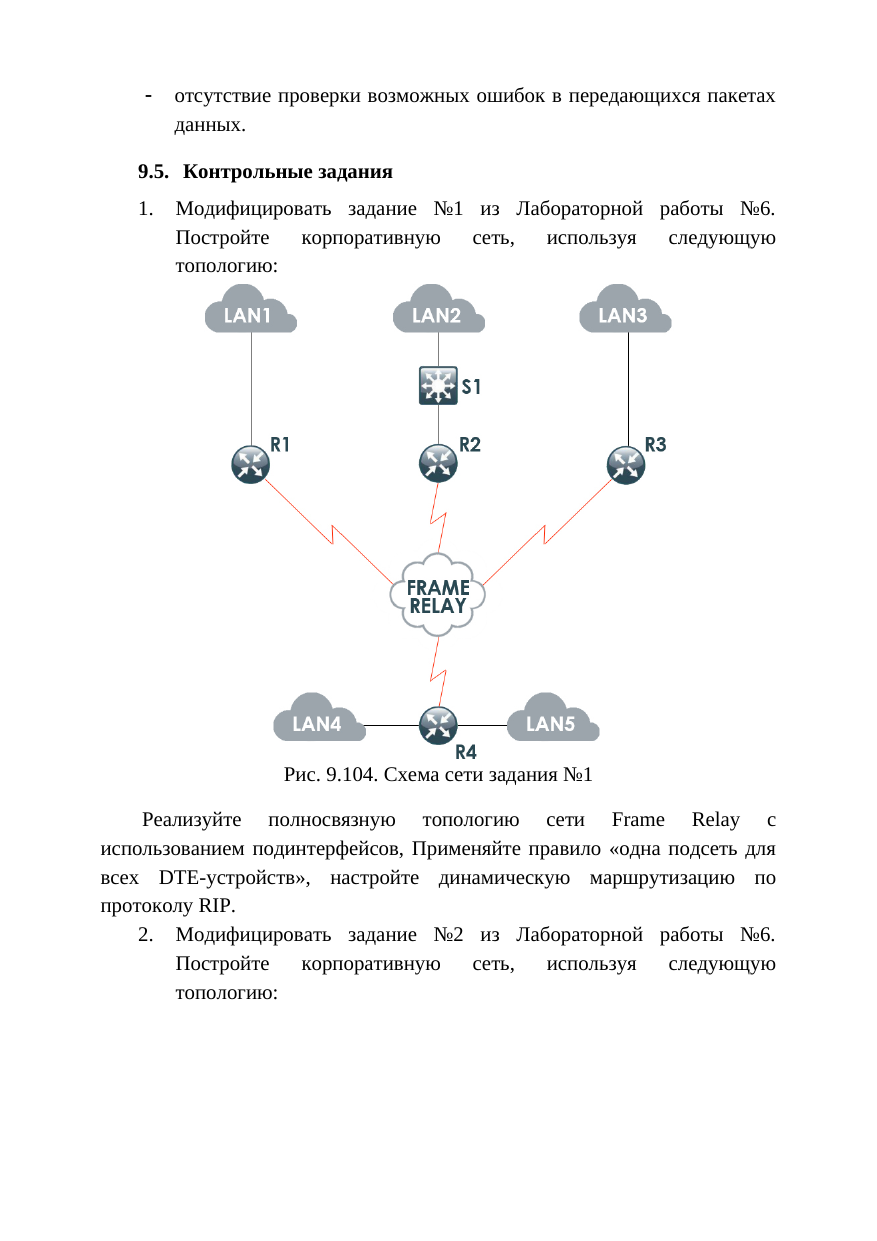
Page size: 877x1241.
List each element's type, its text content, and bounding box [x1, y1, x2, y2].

list Модифицировать задание №1 из Лабораторной работы №6. Постройте корпоративную сеть, используя следующую топологию: [138, 196, 777, 277]
subtitle Контрольные задания [138, 159, 777, 183]
picture [203, 282, 674, 762]
text отсутствие проверки возможных ошибок в передающихся пакетах данных. [145, 83, 777, 136]
text Модифицировать задание №2 из Лабораторной работы №6. Постройте корпоративную сеть, используя следующую топологию: [138, 922, 777, 1004]
text Реализуйте полносвязную топологию сети Frame Relay с использованием подинтерфейсов, Применяйте правило «одна подсеть для всех DTE-устройств», настройте динамическую маршрутизацию по протоколу RIP. [100, 807, 777, 917]
